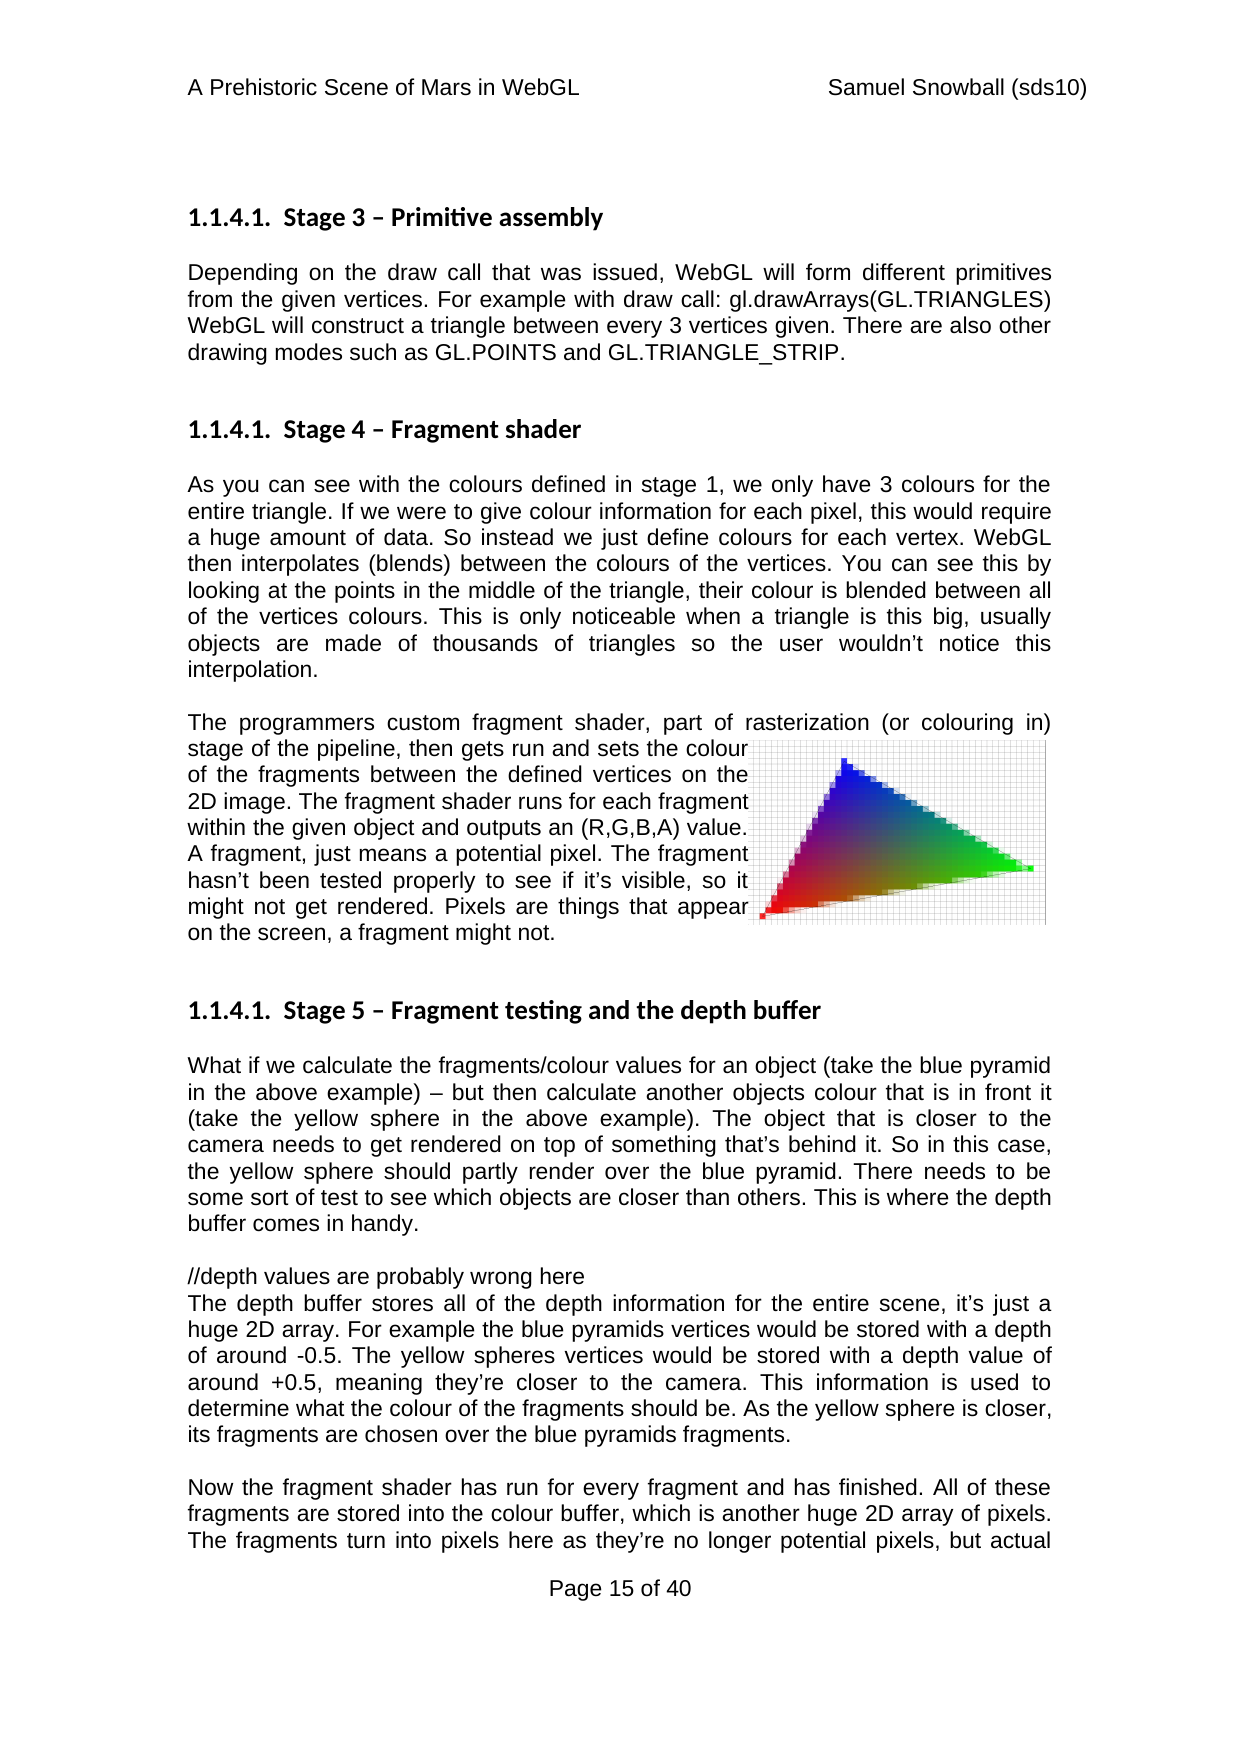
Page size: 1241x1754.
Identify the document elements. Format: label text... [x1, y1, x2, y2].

subtitle 1.1.4.1. Stage 4 – Fragment shader [187, 412, 1053, 445]
text The programmers custom fragment shader, part of rasterization (or colouring in) stage of the pipeline, then gets run and sets the colour of the fragments between the defined vertices on the 2D image. The fragment shader runs for each fragment within the given object and outputs an (R,G,B,A) value. A fragment, just means a potential pixel. The fragment hasn’t been tested properly to see if it’s visible, so it might not get rendered. Pixels are things that appear on the screen, a fragment might not. [187, 708, 1053, 946]
subtitle 1.1.4.1. Stage 3 – Primitive assembly [187, 200, 1053, 233]
text As you can see with the colours defined in stage 1, we only have 3 colours for the entire triangle. If we were to give colour information for each pixel, this would require a huge amount of data. So instead we just define colours for each vertex. WebGL then interpolates (blends) between the colours of the vertices. You can see this by looking at the points in the middle of the triangle, their colour is blended between all of the vertices colours. This is only noticeable when a triangle is this big, usually objects are made of thousands of triangles so the user wouldn’t notice this interpolation. [187, 471, 1053, 682]
text Depending on the draw call that was issued, WebGL will form different primitives from the given vertices. For example with draw call: gl.drawArrays(GL.TRIANGLES) WebGL will construct a triangle between every 3 vertices given. There are also other drawing modes such as GL.POINTS and GL.TRIANGLE_STRIP. [187, 259, 1053, 365]
text //depth values are probably wrong here [187, 1263, 1053, 1289]
text What if we calculate the fragments/colour values for an object (take the blue pyramid in the above example) – but then calculate another objects colour that is in front it (take the yellow sphere in the above example). The object that is closer to the camera needs to get rendered on top of something that’s behind it. So in this case, the yellow sphere should partly render over the blue pyramid. There needs to be some sort of test to see which objects are closer than others. This is where the depth buffer comes in handy. [187, 1052, 1053, 1237]
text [187, 1474, 1053, 1553]
text The depth buffer stores all of the depth information for the entire scene, it’s just a huge 2D array. For example the blue pyramids vertices would be stored with a depth of around -0.5. The yellow spheres vertices would be stored with a depth value of around +0.5, meaning they’re closer to the camera. This information is used to determine what the colour of the fragments should be. As the yellow sphere is closer, its fragments are chosen over the blue pyramids fragments. [187, 1289, 1053, 1448]
subtitle 1.1.4.1. Stage 5 – Fragment testing and the depth buffer [187, 993, 1053, 1026]
